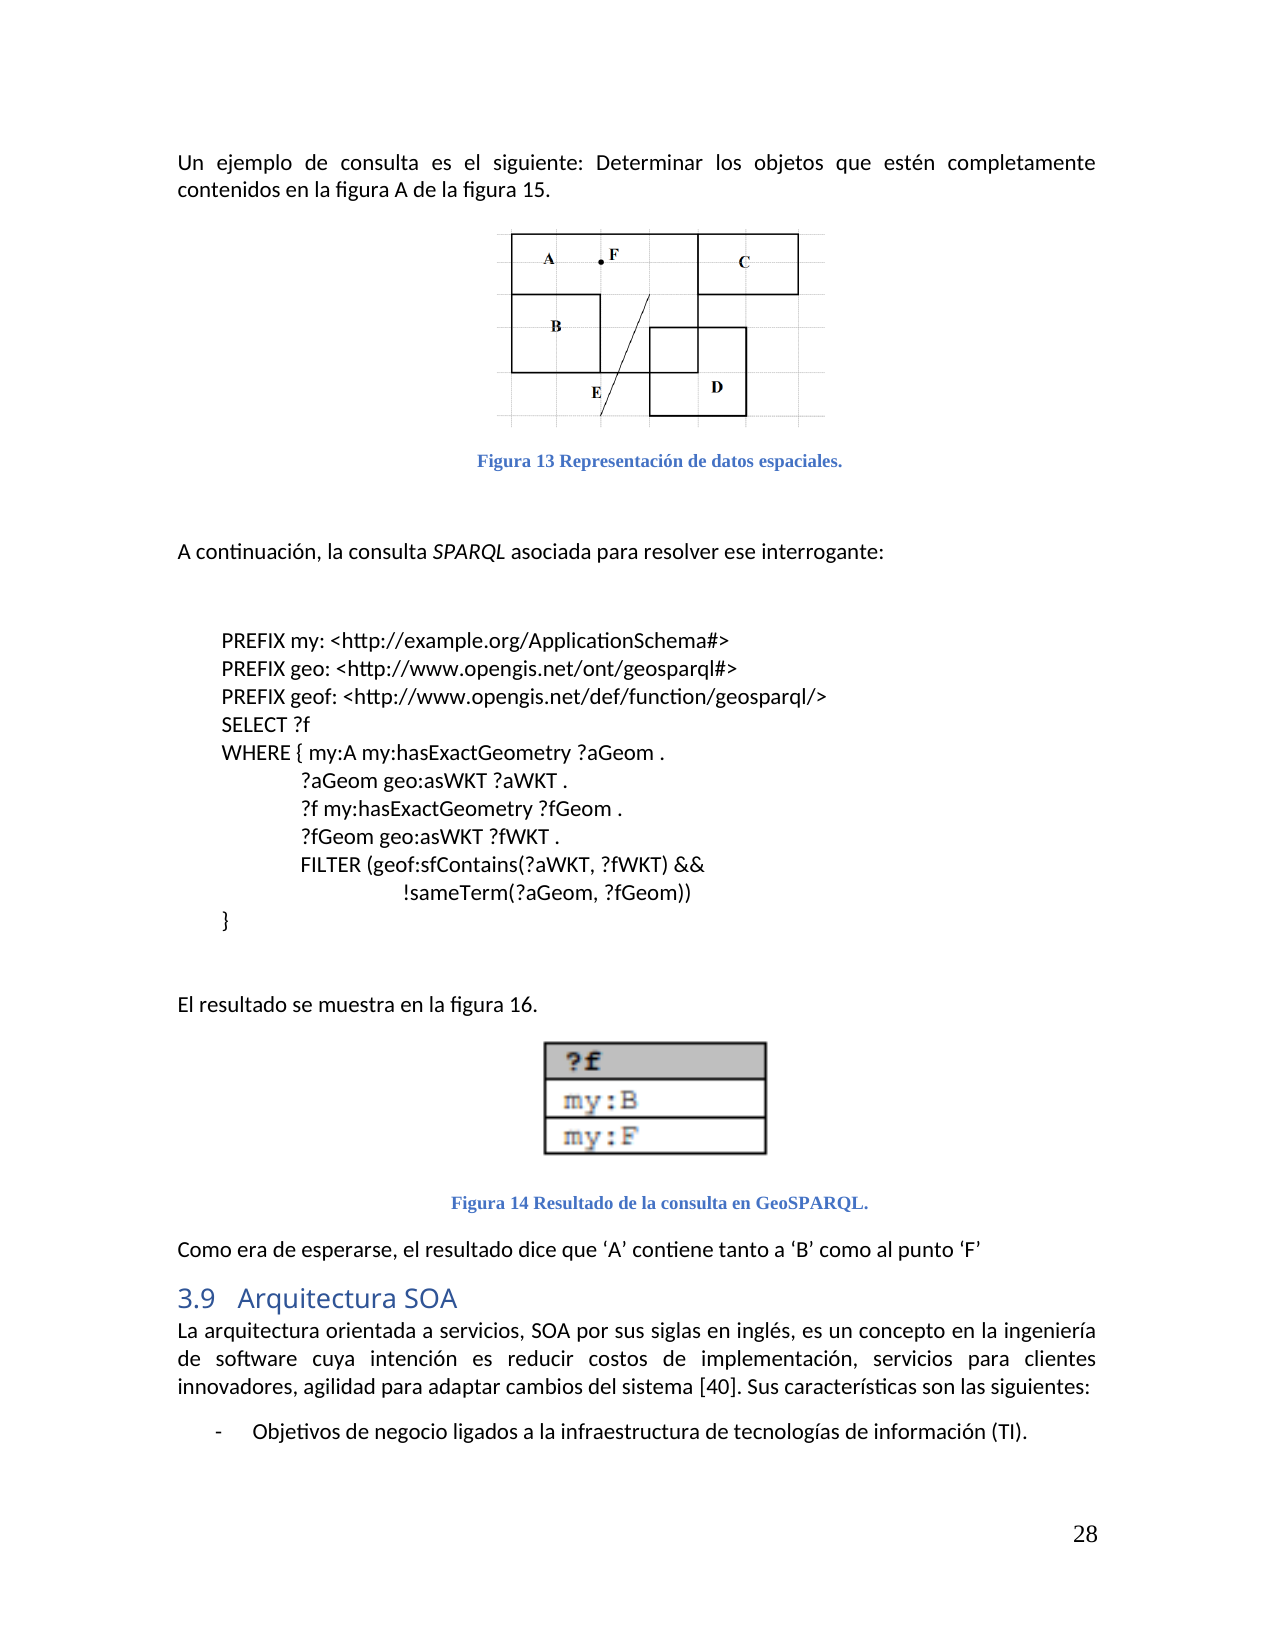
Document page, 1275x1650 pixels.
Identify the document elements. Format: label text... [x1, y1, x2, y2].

text Figura 14 Resultado de la consulta en GeoSPARQL. [177, 1192, 1098, 1214]
text ?fGeom geo:asWKT ?fWKT . [251, 822, 1098, 850]
text El resultado se muestra en la figura 16. [177, 990, 1098, 1018]
picture [542, 1035, 778, 1176]
text PREFIX my: <http://example.org/ApplicationSchema#> [177, 626, 1098, 654]
list Objetivos de negocio ligados a la infraestructura de tecnologías de información (TI). [215, 1417, 1098, 1445]
text La arquitectura orientada a servicios, SOA por sus siglas en inglés, es un concepto en la ingeniería de software cuya intención es reducir costos de implementación, servicios para clientes innovadores, agilidad para adaptar cambios del sistema . Sus características son las siguientes: [177, 1316, 1098, 1400]
text Un ejemplo de consulta es el siguiente: Determinar los objetos que estén completamente contenidos en la figura A de la figura 15. [177, 148, 1098, 204]
text Como era de esperarse, el resultado dice que ‘A’ contiene tanto a ‘B’ como al punto ‘F’ [177, 1235, 1098, 1263]
text Figura 13 Representación de datos espaciales. [177, 450, 1098, 471]
text PREFIX geo: <http://www.opengis.net/ont/geosparql#> [177, 654, 1098, 682]
subtitle Arquitectura SOA [177, 1279, 1098, 1316]
text WHERE { my:A my:hasExactGeometry ?aGeom . [177, 738, 1098, 766]
text SELECT ?f [177, 710, 1098, 738]
text FILTER (geof:sfContains(?aWKT, ?fWKT) && [251, 850, 1098, 878]
text } [177, 906, 1098, 934]
text ?f my:hasExactGeometry ?fGeom . [251, 794, 1098, 822]
text ?aGeom geo:asWKT ?aWKT . [251, 766, 1098, 794]
text PREFIX geof: <http://www.opengis.net/def/function/geosparql/> [177, 682, 1098, 710]
picture [489, 220, 830, 433]
text !sameTerm(?aGeom, ?fGeom)) [251, 878, 1098, 906]
text A continuación, la consulta SPARQL asociada para resolver ese interrogante: [177, 537, 1098, 565]
